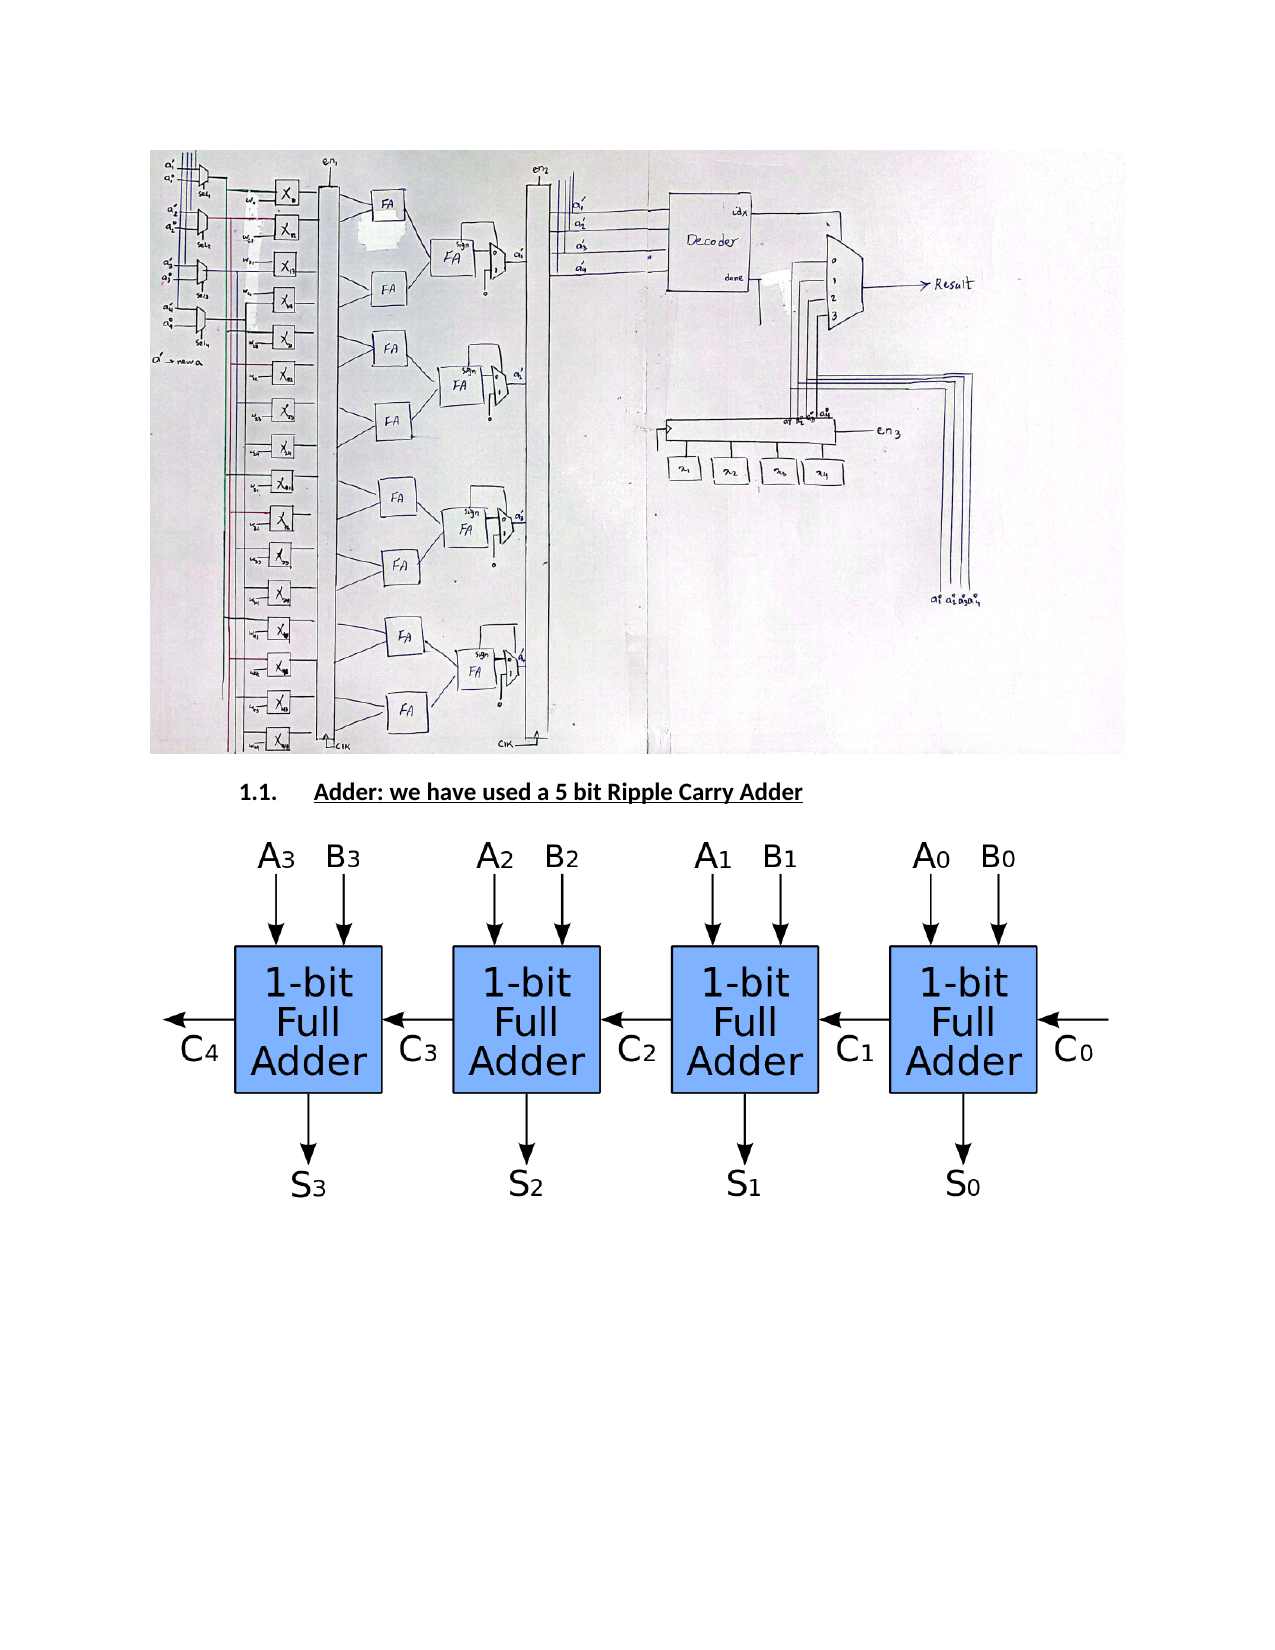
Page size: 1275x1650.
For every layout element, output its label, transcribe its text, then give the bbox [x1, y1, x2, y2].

picture [155, 834, 1116, 1204]
picture [150, 150, 1125, 757]
list Adder: we have used a 5 bit Ripple Carry Adder [238, 776, 1125, 806]
